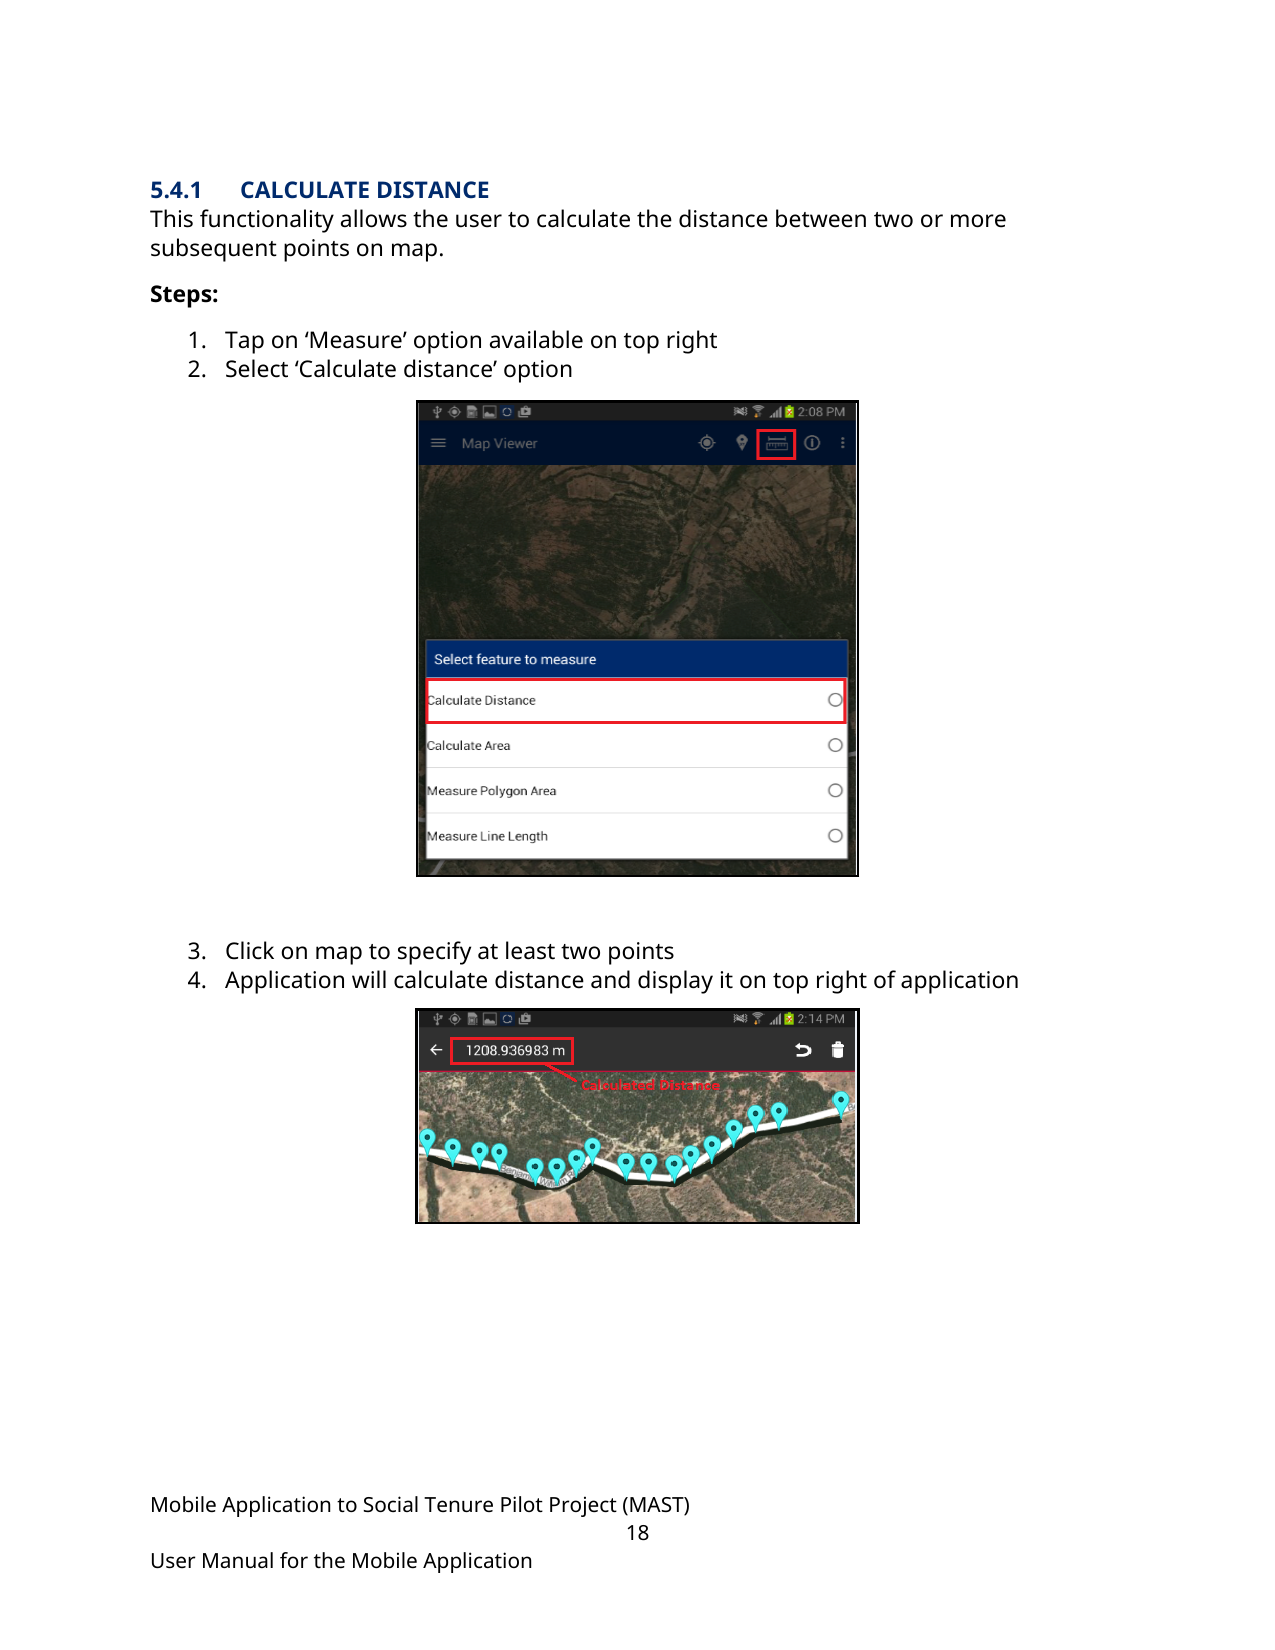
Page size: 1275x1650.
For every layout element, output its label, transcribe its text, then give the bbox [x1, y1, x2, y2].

picture [418, 403, 857, 875]
picture [418, 1011, 857, 1222]
text This functionality allows the user to calculate the distance between two or more subsequent points on map. [150, 204, 1125, 262]
list Application will calculate distance and display it on top right of application [187, 965, 1125, 994]
subtitle Calculate Distance [202, 175, 1125, 204]
list Tap on ‘Measure’ option available on top right [187, 325, 1125, 354]
list Select ‘Calculate distance’ option [187, 354, 1125, 383]
list Click on map to specify at least two points [187, 936, 1125, 965]
text Steps: [150, 279, 1125, 308]
